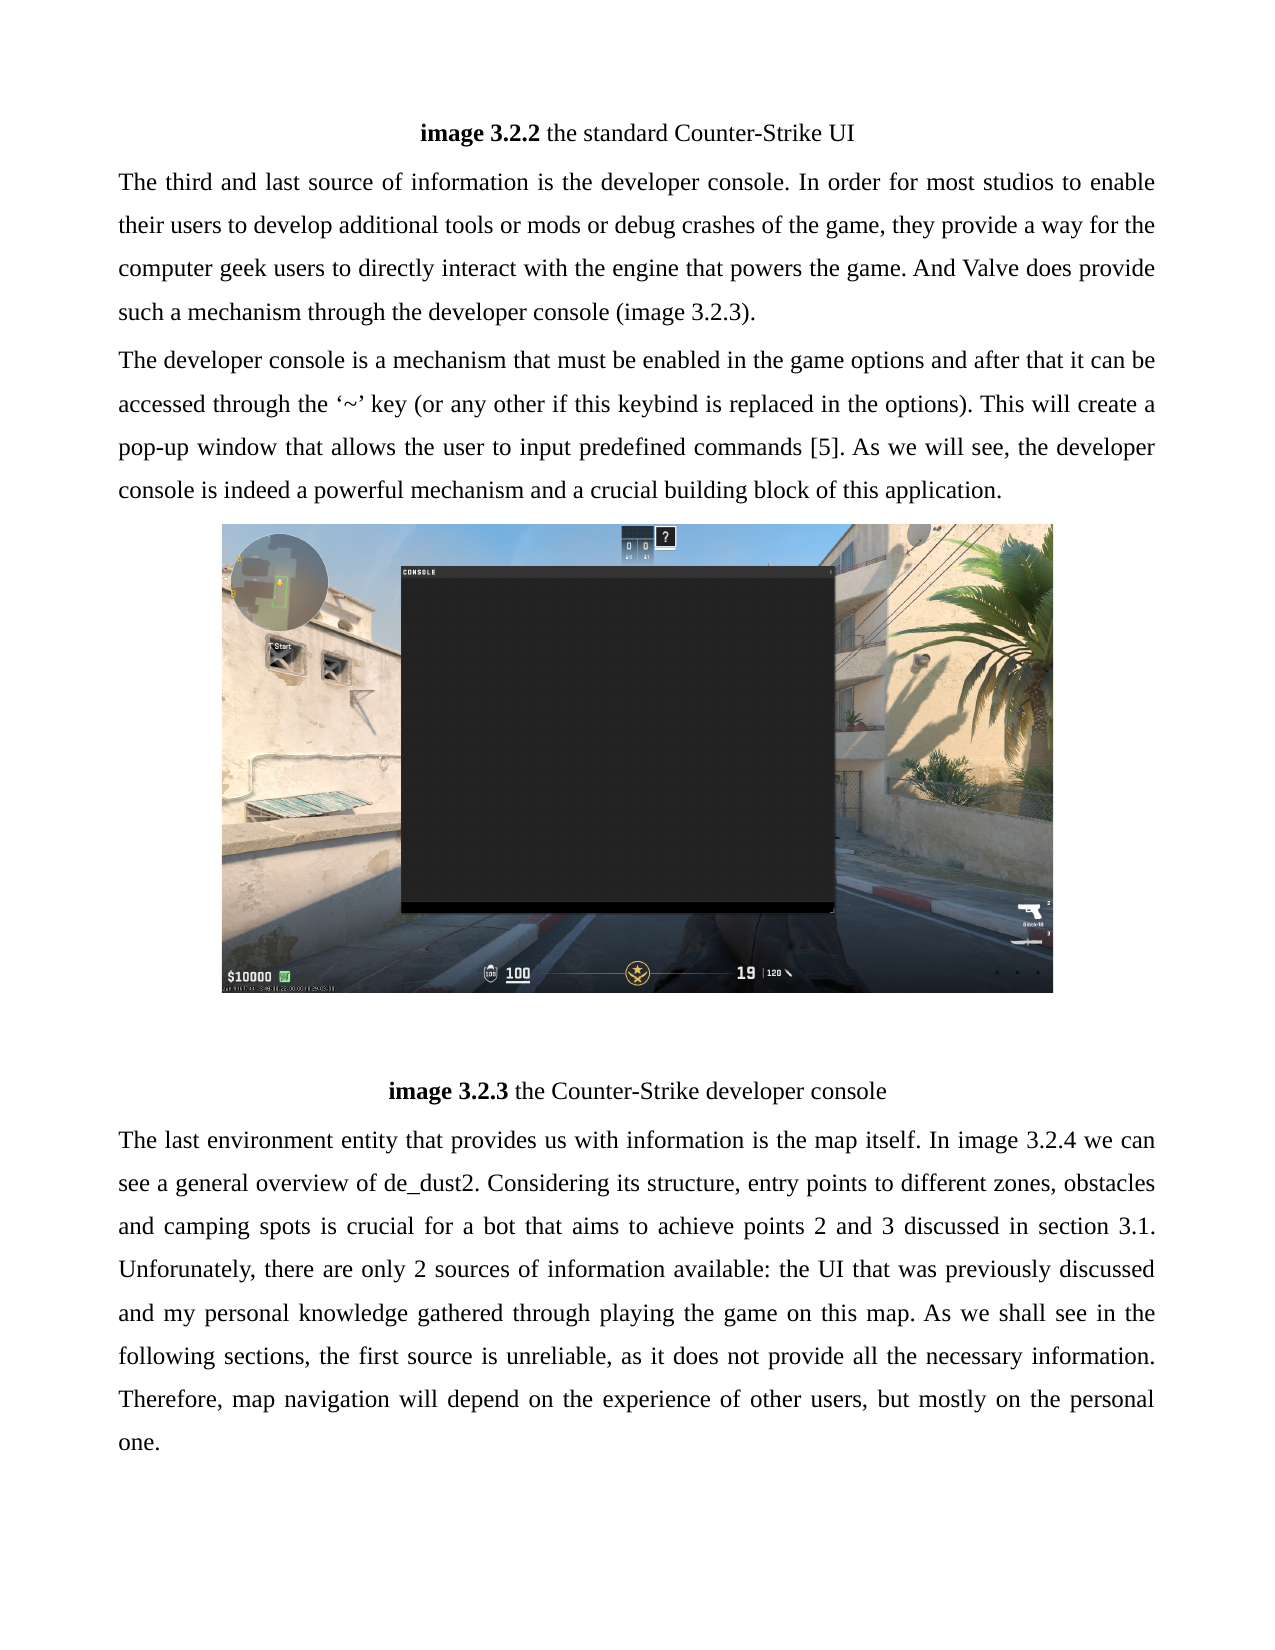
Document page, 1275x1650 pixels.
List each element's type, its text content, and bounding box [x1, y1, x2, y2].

picture [221, 524, 1054, 993]
text The developer console is a mechanism that must be enabled in the game options and after that it can be accessed through the ‘~’ key (or any other if this keybind is replaced in the options). This will create a pop-up window that allows the user to input predefined commands [5]. As we will see, the developer console is indeed a powerful mechanism and a crucial building block of this application. [118, 346, 1157, 504]
text image 3.2.2 the standard Counter-Strike UI [118, 118, 1157, 147]
text The last environment entity that provides us with information is the map itself. In image 3.2.4 we can see a general overview of de_dust2. Considering its structure, entry points to different zones, obstacles and camping spots is crucial for a bot that aims to achieve points 2 and 3 discussed in section 3.1. Unforunately, there are only 2 sources of information available: the UI that was previously discussed and my personal knowledge gathered through playing the game on this map. As we shall see in the following sections, the first source is unreliable, as it does not provide all the necessary information. Therefore, map navigation will depend on the experience of other users, but mostly on the personal one. [118, 1125, 1157, 1456]
text The third and last source of information is the developer console. In order for most studios to enable their users to develop additional tools or mods or debug crashes of the game, they provide a way for the computer geek users to directly interact with the engine that powers the game. And Valve does provide such a mechanism through the developer console (image 3.2.3). [118, 167, 1157, 325]
text image 3.2.3 the Counter-Strike developer console [118, 1076, 1157, 1105]
